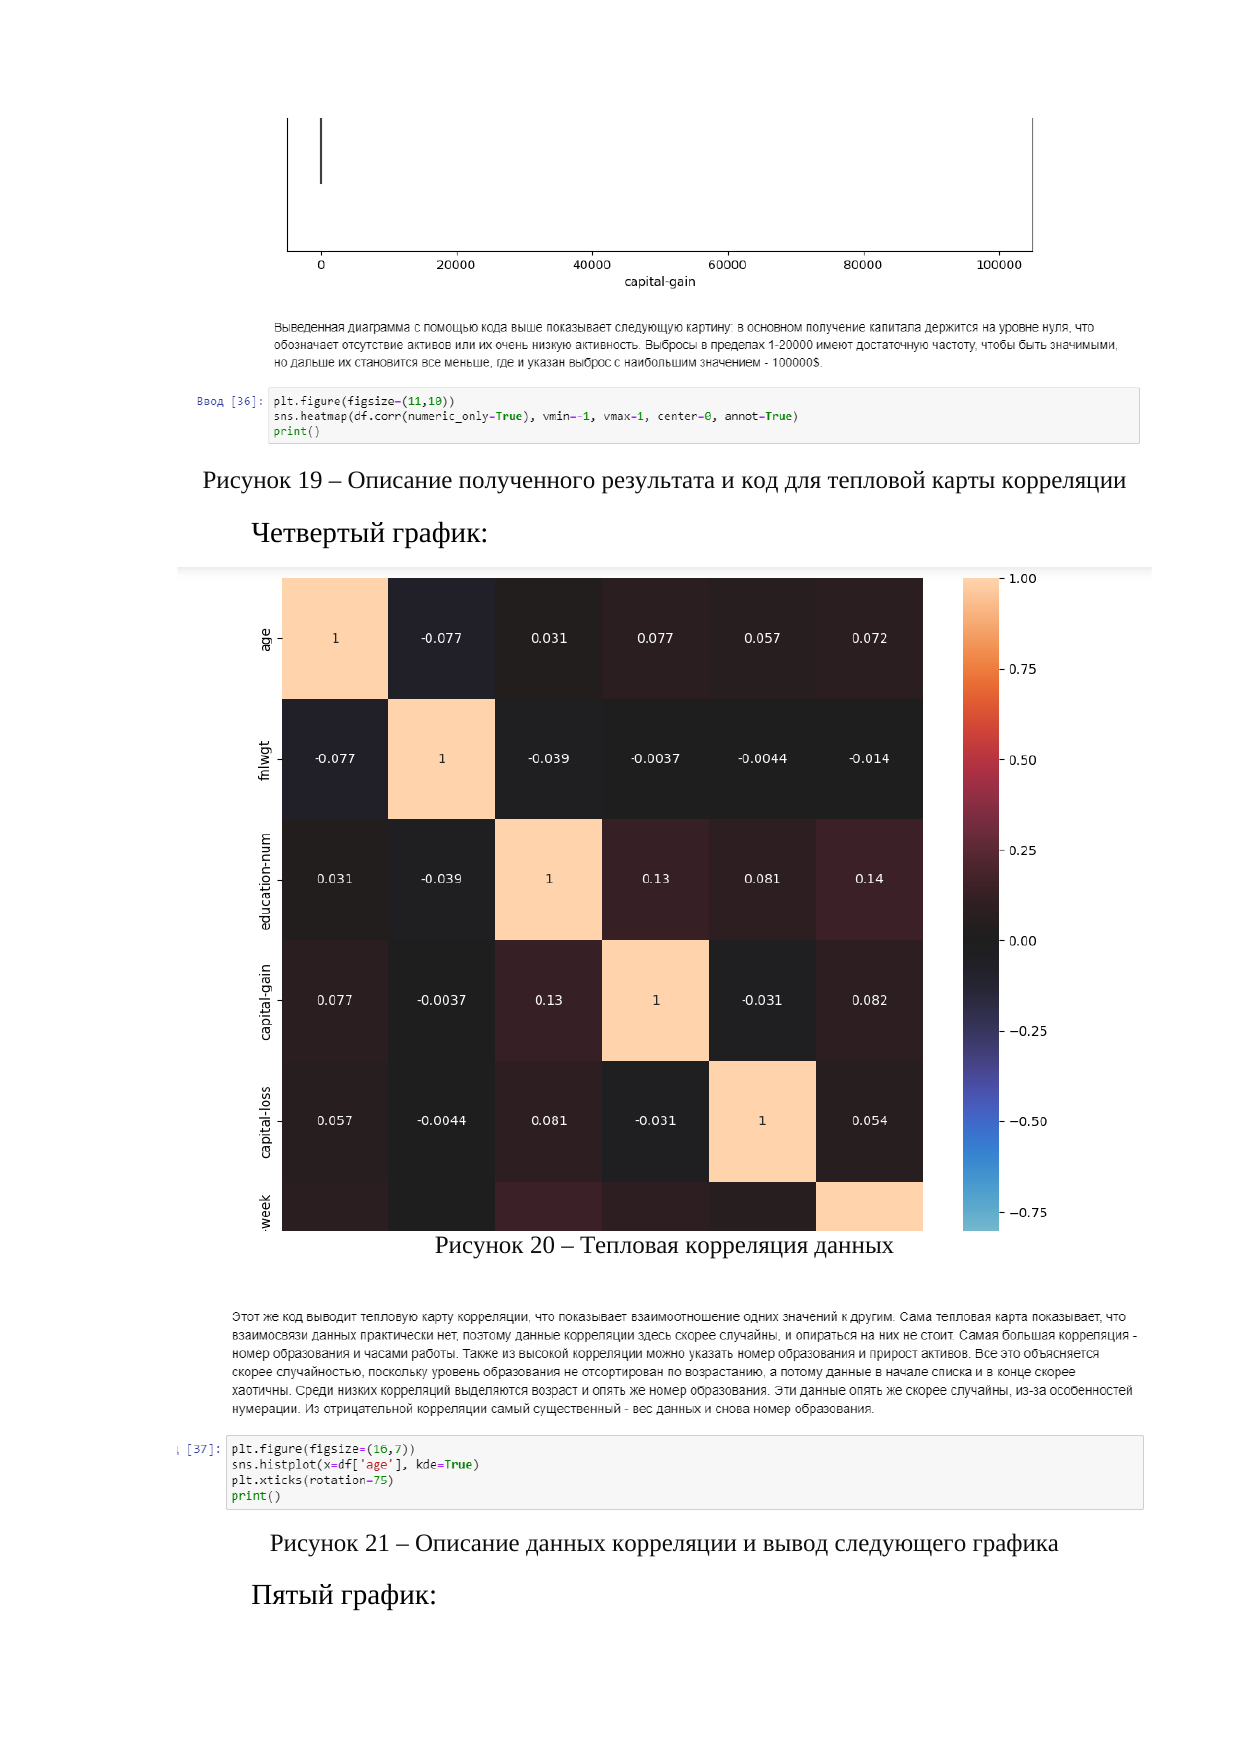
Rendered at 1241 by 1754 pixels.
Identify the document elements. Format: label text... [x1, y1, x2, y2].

text Пятый график: [177, 1577, 1152, 1611]
text Рисунок 19 – Описание полученного результата и код для тепловой карты корреляции [177, 466, 1152, 494]
text Рисунок 21 – Описание данных корреляции и вывод следующего графика [177, 1528, 1152, 1557]
text Четвертый график: [177, 515, 1152, 548]
picture [177, 118, 1152, 466]
picture [177, 1280, 1152, 1528]
picture [177, 565, 1152, 1231]
text Рисунок 20 – Тепловая корреляция данных [177, 1231, 1152, 1259]
